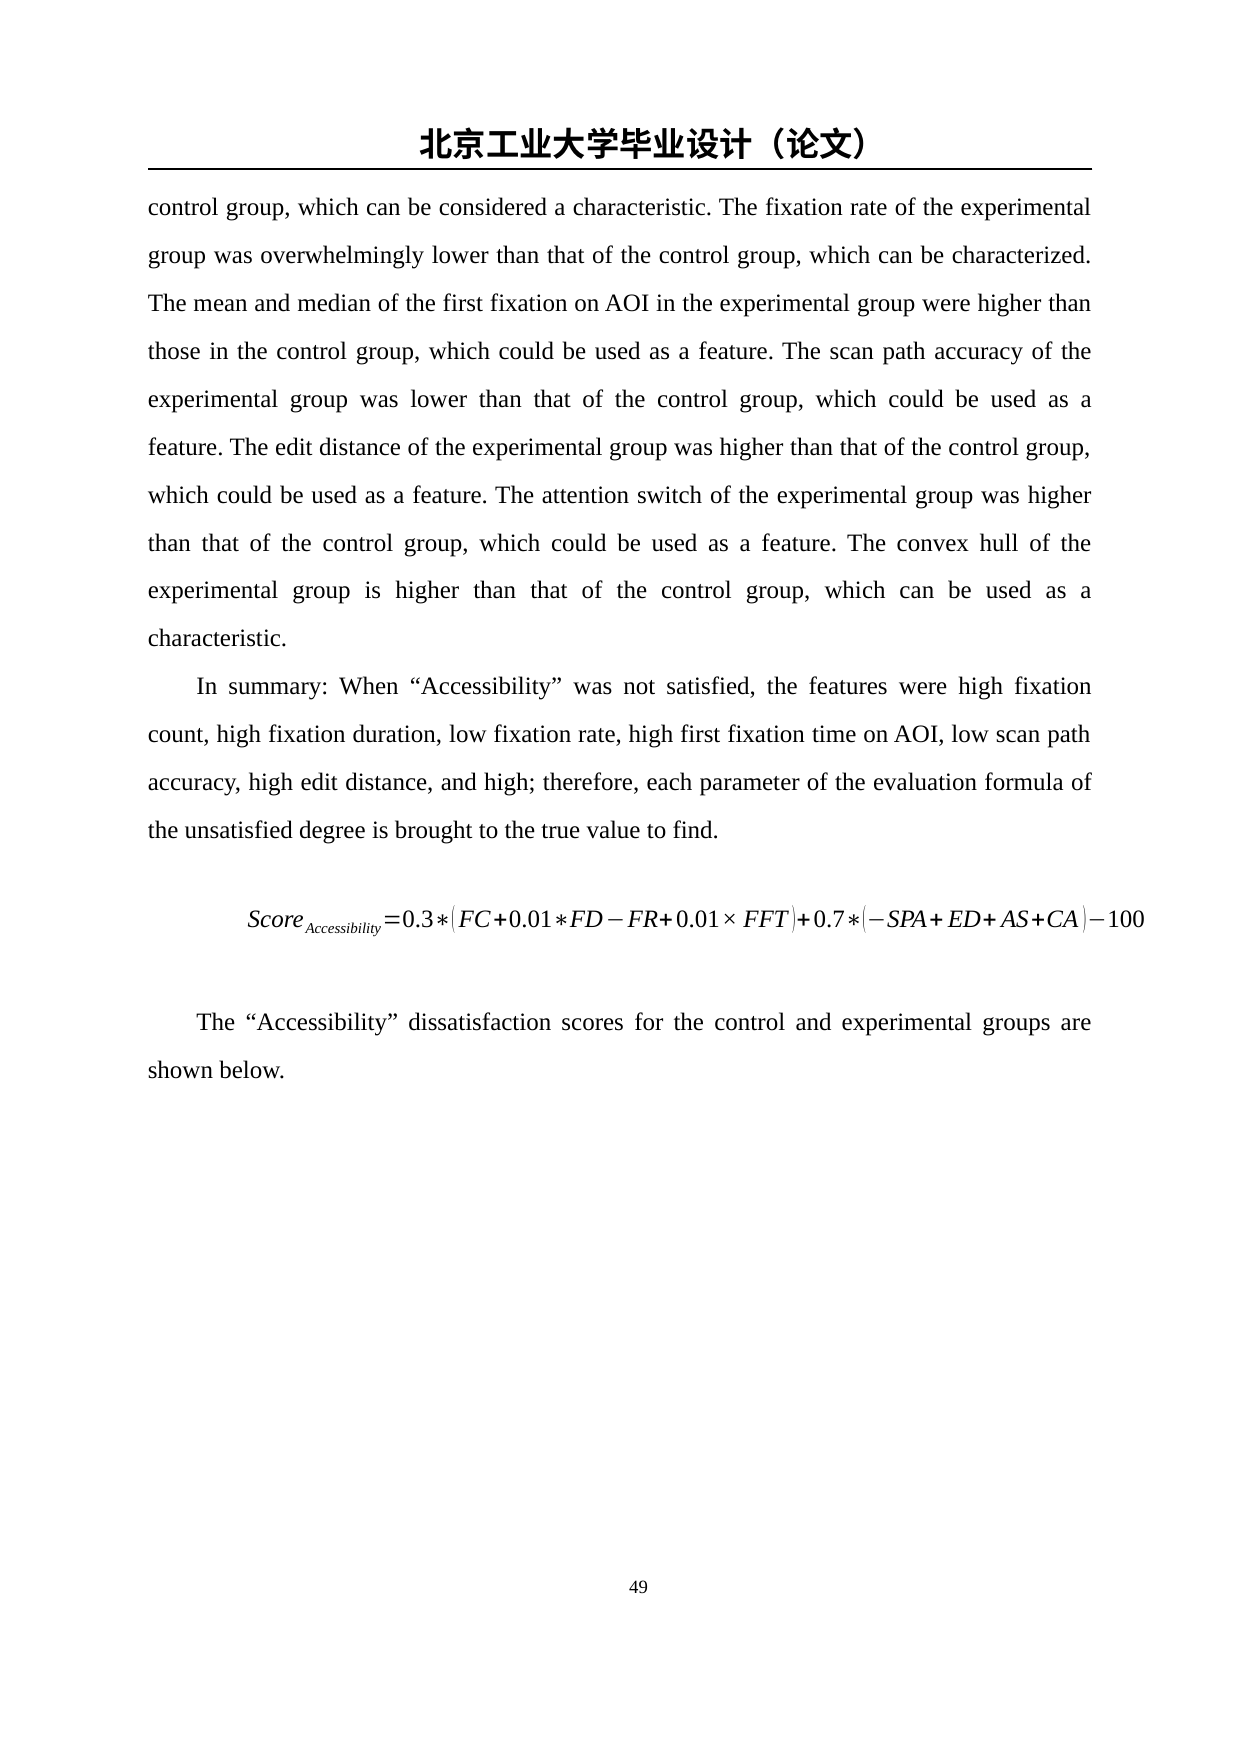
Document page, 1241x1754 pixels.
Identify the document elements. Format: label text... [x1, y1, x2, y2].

text In summary: When “Accessibility” was not satisfied, the features were high fixation count, high fixation duration, low fixation rate, high first fixation time on AOI, low scan path accuracy, high edit distance, and high; therefore, each parameter of the evaluation formula of the unsatisfied degree is brought to the true value to find. [148, 656, 1092, 848]
text The “Accessibility” dissatisfaction scores for the control and experimental groups are shown below. [148, 992, 1092, 1088]
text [148, 177, 1092, 656]
